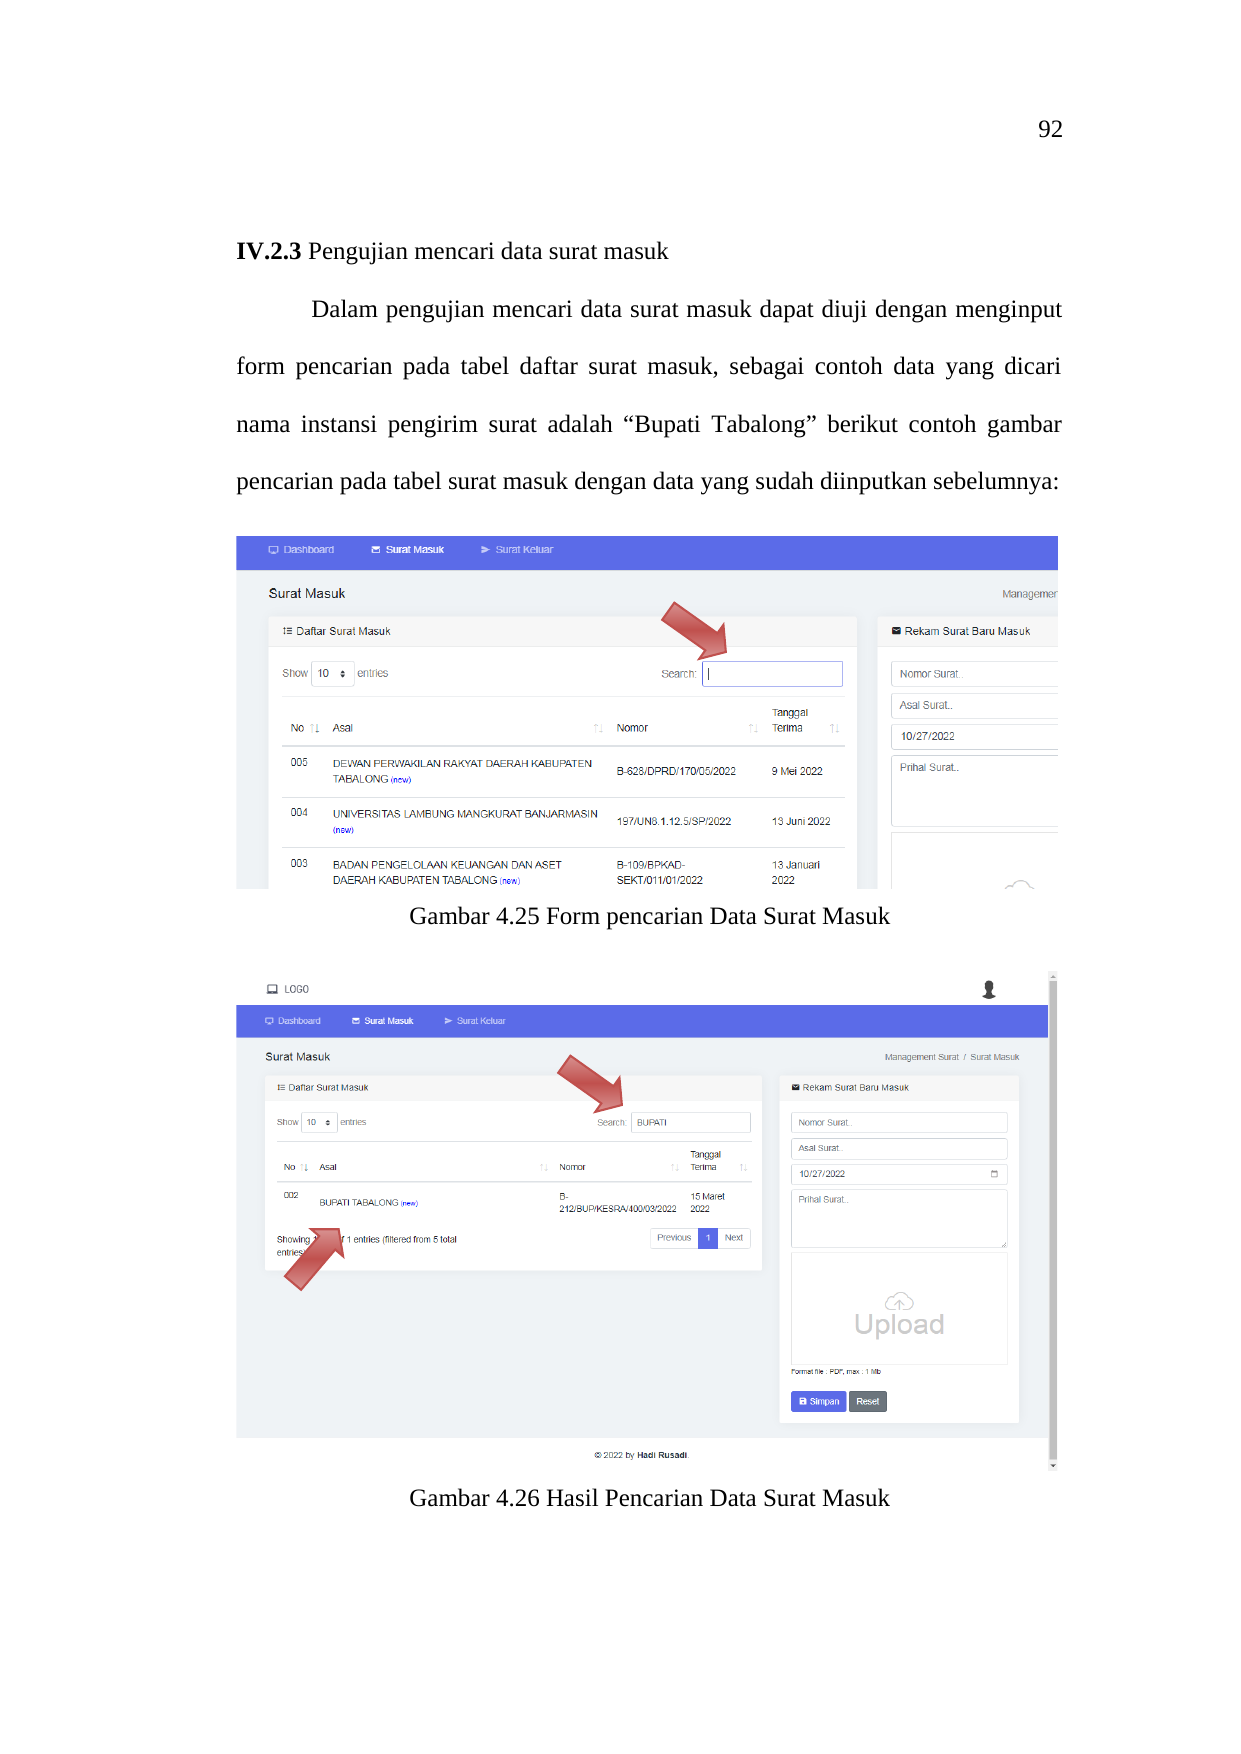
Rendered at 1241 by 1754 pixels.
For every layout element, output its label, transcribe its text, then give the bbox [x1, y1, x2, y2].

picture [236, 536, 1058, 889]
text Dalam pengujian mencari data surat masuk dapat diuji dengan menginput form pencarian pada tabel daftar surat masuk, sebagai contoh data yang dicari nama instansi pengirim surat adalah “Bupati Tabalong” berikut contoh gambar pencarian pada tabel surat masuk dengan data yang sudah diinputkan sebelumnya: [236, 294, 1063, 495]
subtitle Pengujian mencari data surat masuk [236, 236, 1063, 265]
picture [236, 971, 1058, 1471]
text Gambar 4.25 Form pencarian Data Surat Masuk [236, 901, 1063, 930]
text Gambar 4.26 Hasil Pencarian Data Surat Masuk [236, 1483, 1063, 1511]
